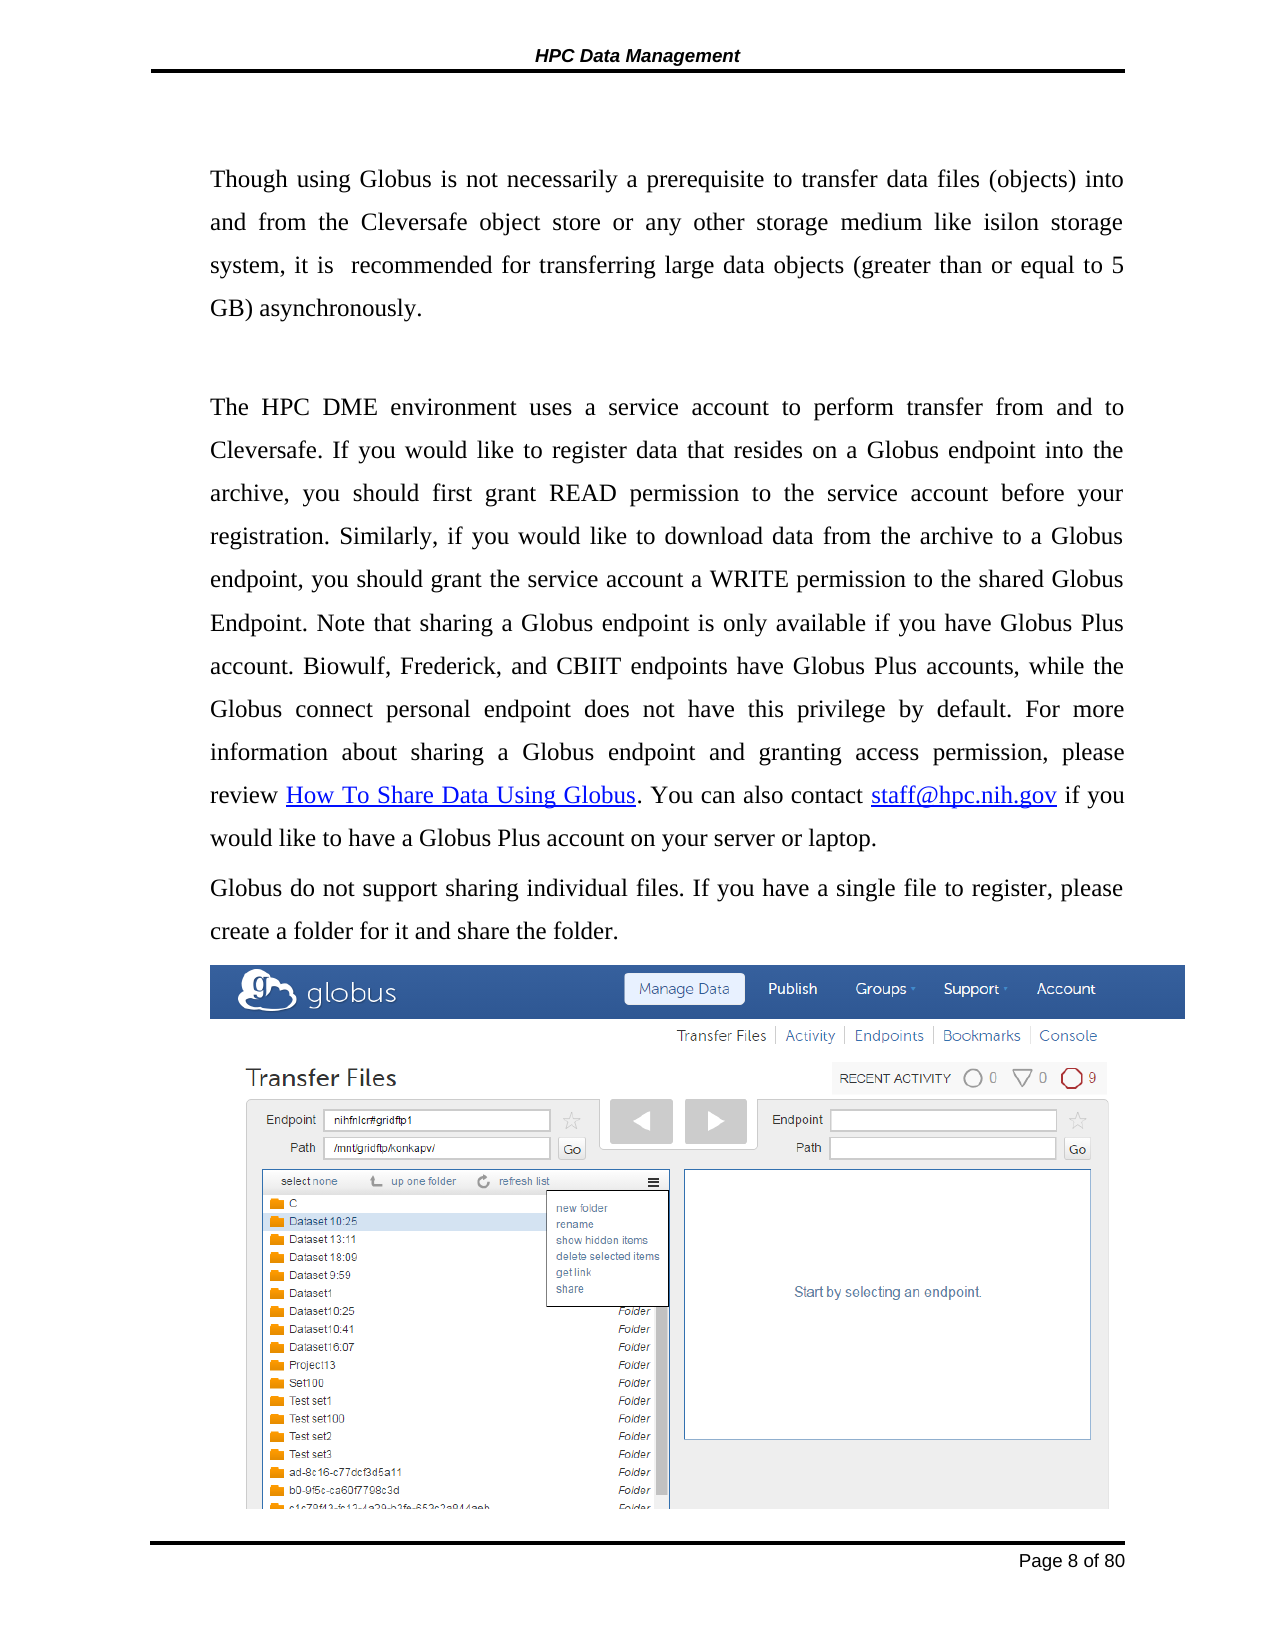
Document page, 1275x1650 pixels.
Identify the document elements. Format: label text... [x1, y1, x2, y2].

text The HPC DME environment uses a service account to perform transfer from and to Cleversafe. If you would like to register data that resides on a Globus endpoint into the archive, you should first grant READ permission to the service account before your registration. Similarly, if you would like to download data from the archive to a Globus endpoint, you should grant the service account a WRITE permission to the shared Globus Endpoint. Note that sharing a Globus endpoint is only available if you have Globus Plus account. Biowulf, Frederick, and CBIIT endpoints have Globus Plus accounts, while the Globus connect personal endpoint does not have this privilege by default. For more information about sharing a Globus endpoint and granting access permission, please review How To Share Data Using Globus. You can also contact staff@hpc.nih.gov if you would like to have a Globus Plus account on your server or laptop. [210, 392, 1125, 852]
text Though using Globus is not necessarily a prerequisite to transfer data files (objects) into and from the Cleversafe object store or any other storage medium like isilon storage system, it is recommended for transferring large data objects (greater than or equal to 5 GB) asynchronously. [210, 164, 1125, 322]
picture [210, 965, 1185, 1509]
text Globus do not support sharing individual files. If you have a single file to register, please create a folder for it and share the folder. [210, 873, 1125, 944]
